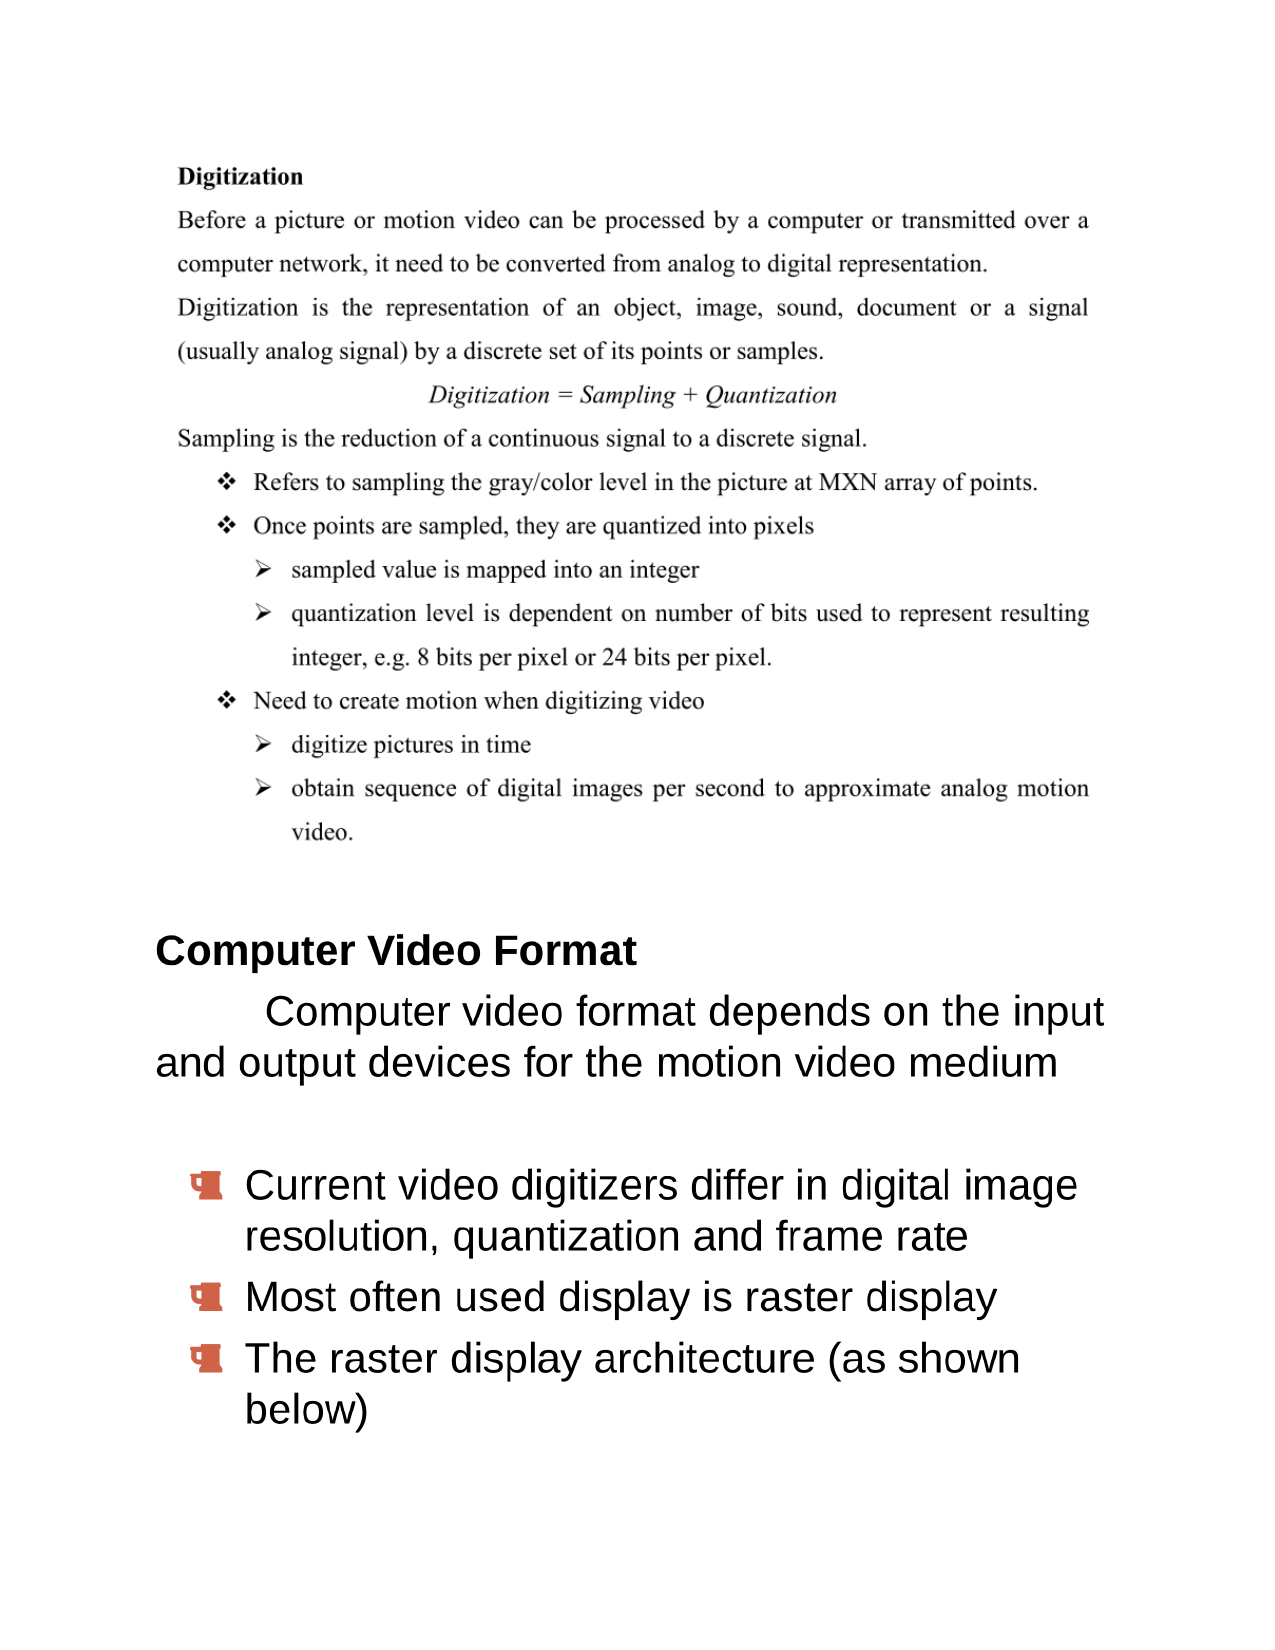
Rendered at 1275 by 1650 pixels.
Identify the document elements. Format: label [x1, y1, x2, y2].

picture [150, 913, 1125, 1438]
picture [150, 150, 1125, 885]
